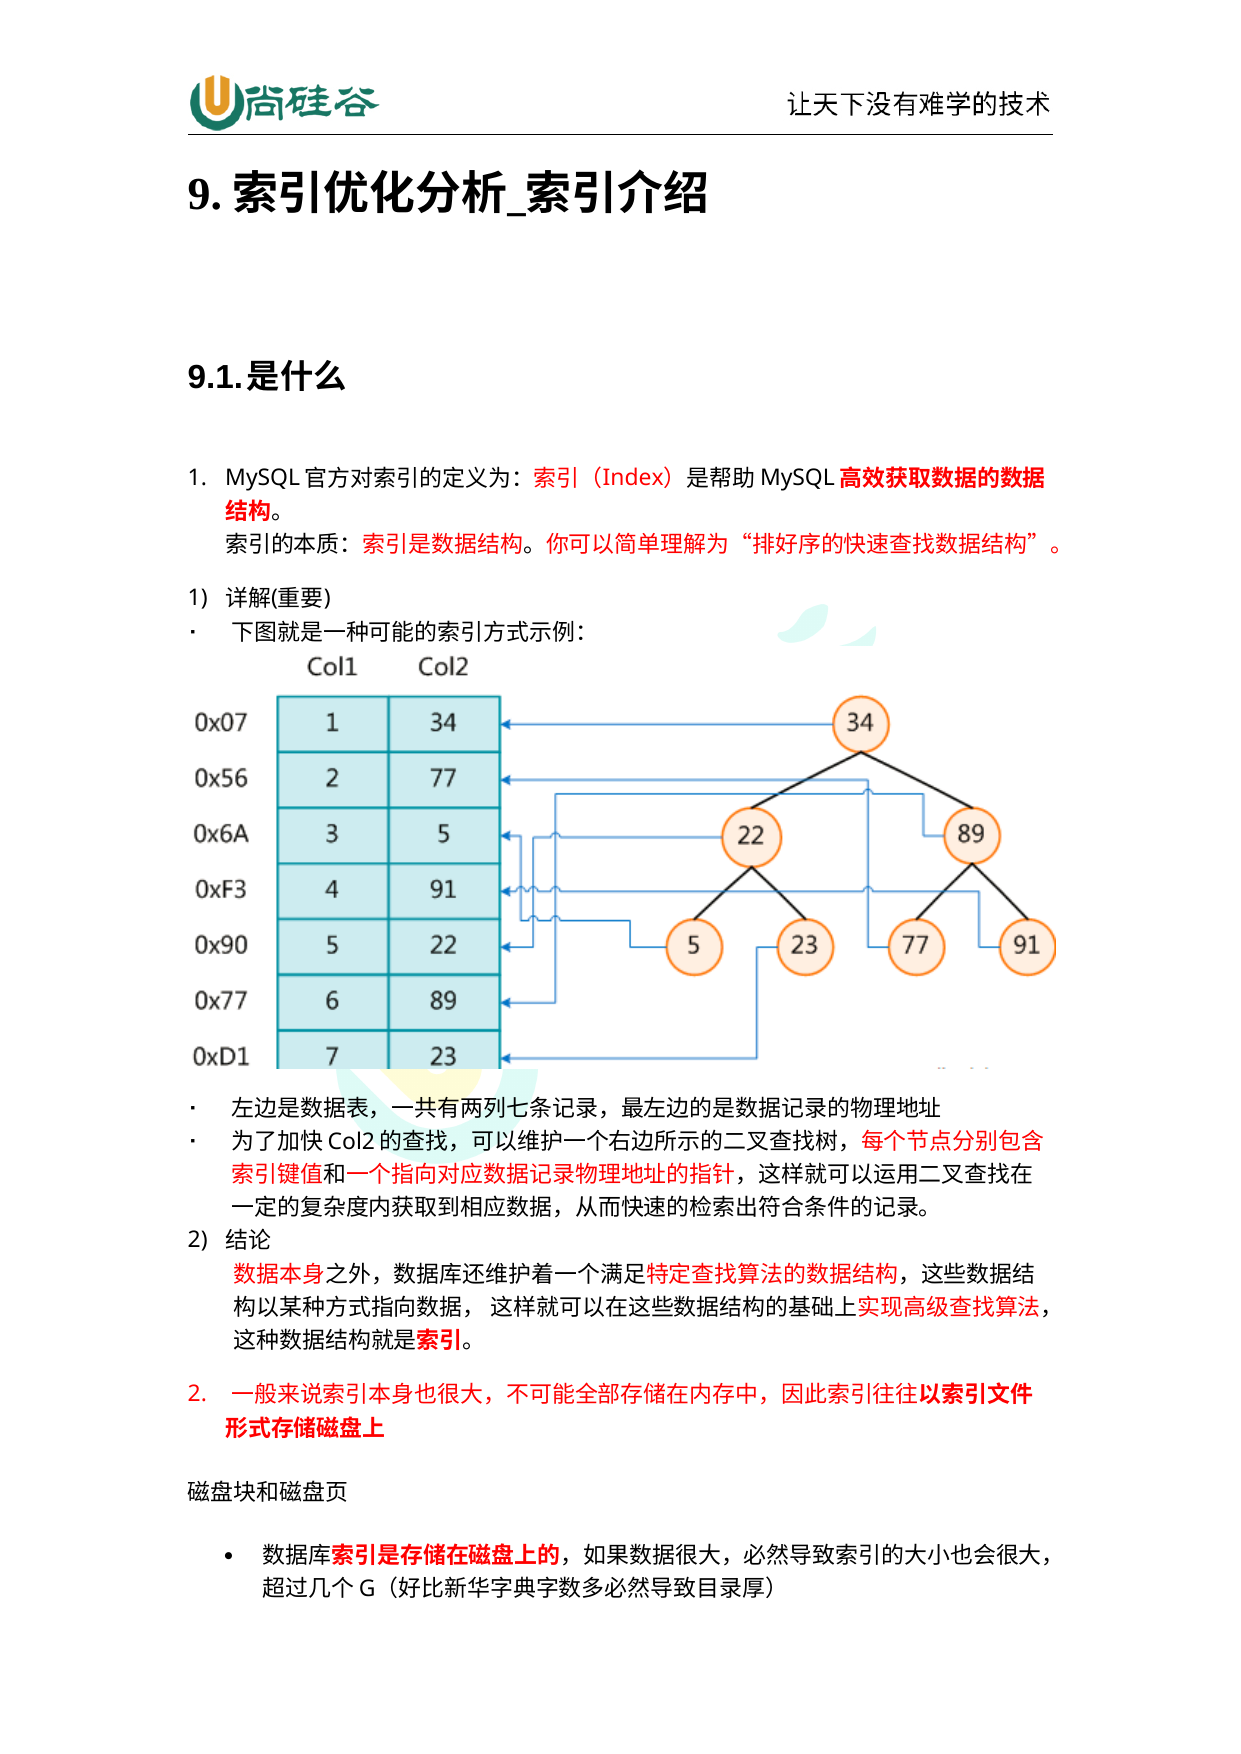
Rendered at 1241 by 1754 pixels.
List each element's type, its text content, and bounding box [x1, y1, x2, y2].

list 下图就是一种可能的索引方式示例： [187, 614, 1053, 646]
list 左边是数据表，一共有两列七条记录，最左边的是数据记录的物理地址 [187, 1089, 1053, 1123]
list 数据库索引是存储在磁盘上的，如果数据很大，必然导致索引的大小也会很大，超过几个G（好比新华字典字数多必然导致目录厚） [225, 1536, 1053, 1603]
text 磁盘块和磁盘页 [187, 1474, 1053, 1507]
subtitle 索引优化分析_索引介绍 [187, 156, 1053, 223]
picture [187, 646, 1056, 1069]
text 索引的本质：索引是数据结构。你可以简单理解为“排好序的快速查找数据结构”。 [225, 526, 1053, 559]
list 详解(重要) [187, 580, 1053, 614]
list 一般来说索引本身也很大，不可能全部存储在内存中，因此索引往往以索引文件形式存储磁盘上 [187, 1376, 1053, 1443]
picture [187, 73, 1053, 132]
text 数据本身之外，数据库还维护着一个满足特定查找算法的数据结构，这些数据结构以某种方式指向数据， 这样就可以在这些数据结构的基础上实现高级查找算法，这种数据结构就是索引。 [233, 1256, 1053, 1355]
list 结论 [187, 1222, 1053, 1256]
list MySQL官方对索引的定义为：索引（Index）是帮助MySQL高效获取数据的数据结构。 [187, 460, 1053, 526]
list 为了加快Col2的查找，可以维护一个右边所示的二叉查找树，每个节点分别包含索引键值和一个指向对应数据记录物理地址的指针，这样就可以运用二叉查找在一定的复杂度内获取到相应数据，从而快速的检索出符合条件的记录。 [187, 1123, 1053, 1222]
subtitle 是什么 [187, 350, 1053, 398]
